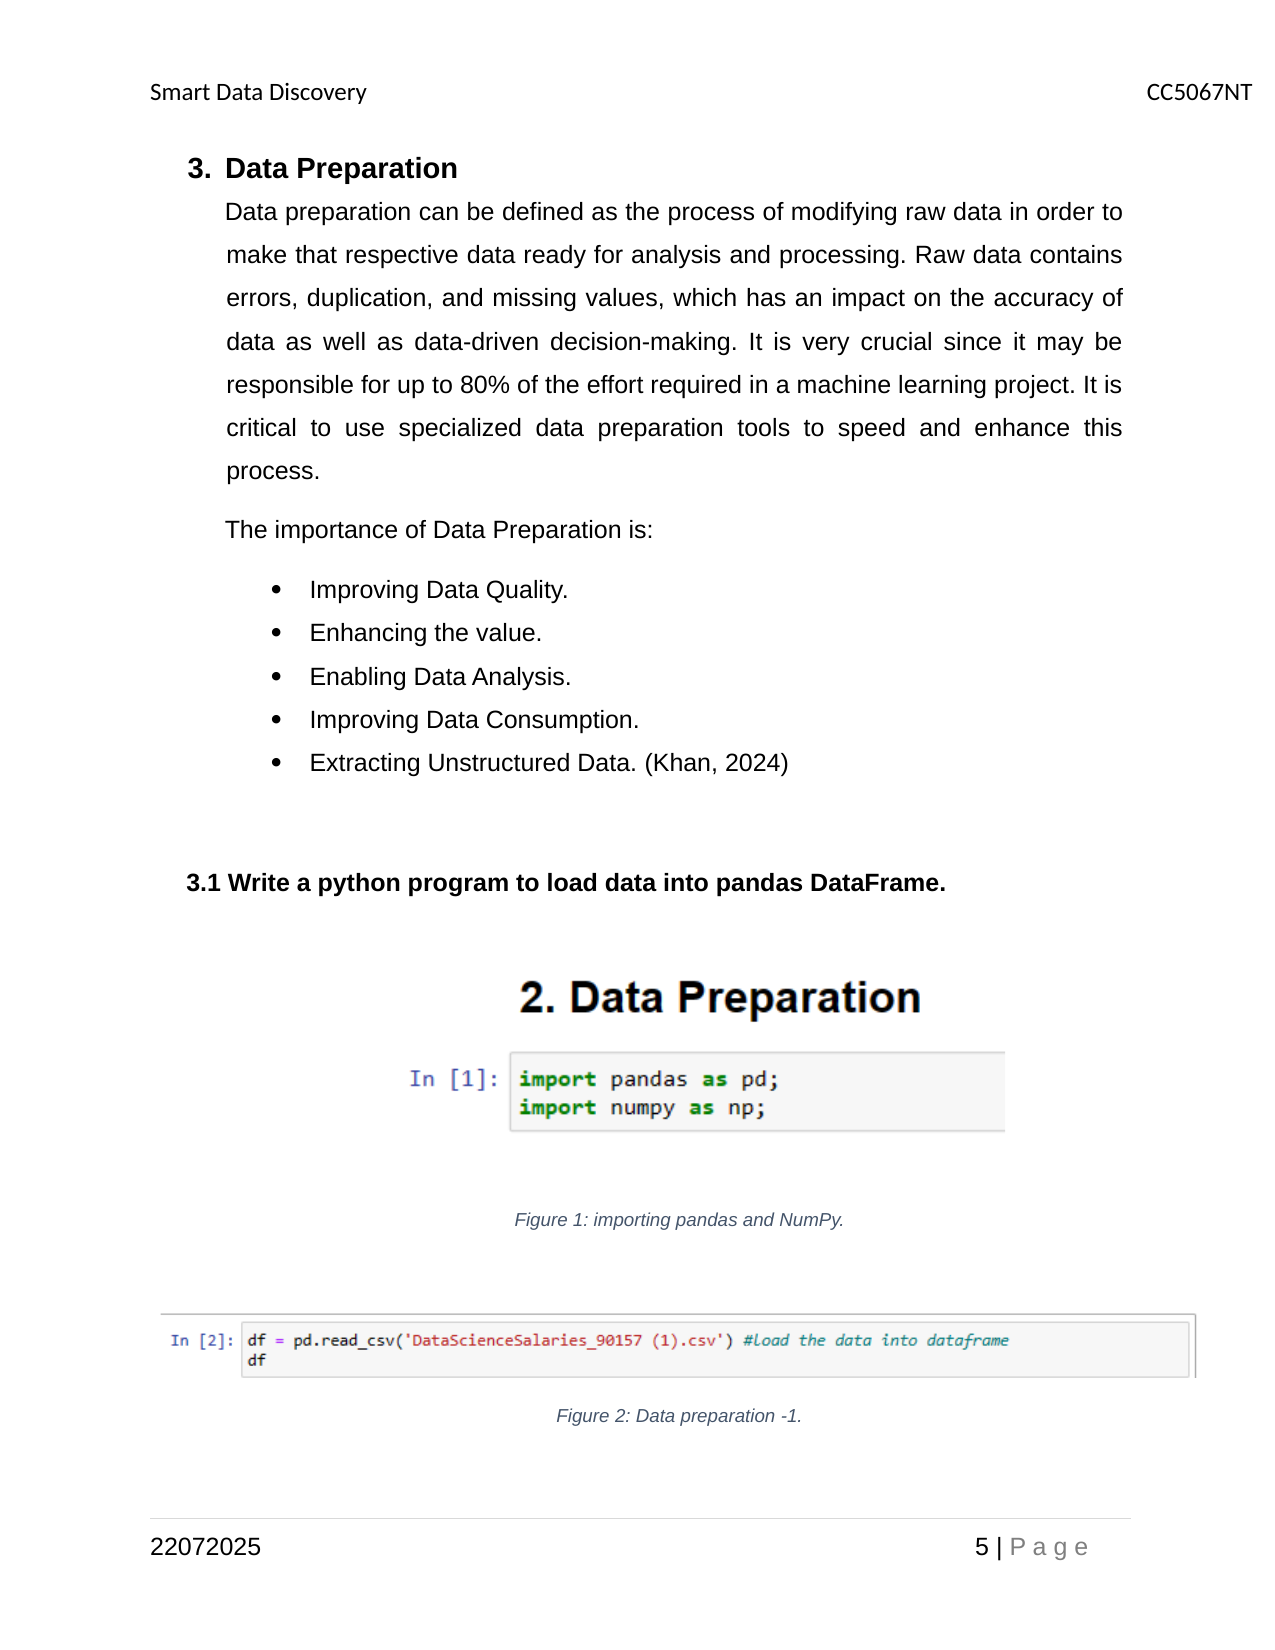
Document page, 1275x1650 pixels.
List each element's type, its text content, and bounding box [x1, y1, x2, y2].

list Improving Data Quality. [272, 575, 1125, 604]
text Figure 1: importing pandas and NumPy. [150, 1209, 1210, 1231]
list Extracting Unstructured Data. [272, 748, 1125, 777]
picture [355, 967, 1006, 1182]
subtitle Write a python program to load data into pandas DataFrame. [186, 868, 1154, 896]
picture [160, 1307, 1199, 1378]
list Improving Data Consumption. [272, 705, 1125, 734]
subtitle Data Preparation [187, 151, 1210, 184]
text Data preparation can be defined as the process of modifying raw data in order to make that respective data ready for analysis and processing. Raw data contains errors, duplication, and missing values, which has an impact on the accuracy of data as well as data-driven decision-making. It is very crucial since it may be responsible for up to 80% of the effort required in a machine learning project. It is critical to use specialized data preparation tools to speed and enhance this process. [224, 197, 1125, 484]
text The importance of Data Preparation is: [224, 516, 1125, 544]
list Enhancing the value. [272, 618, 1125, 647]
list Enabling Data Analysis. [272, 662, 1125, 691]
text Figure 2: Data preparation -1. [150, 1405, 1210, 1427]
